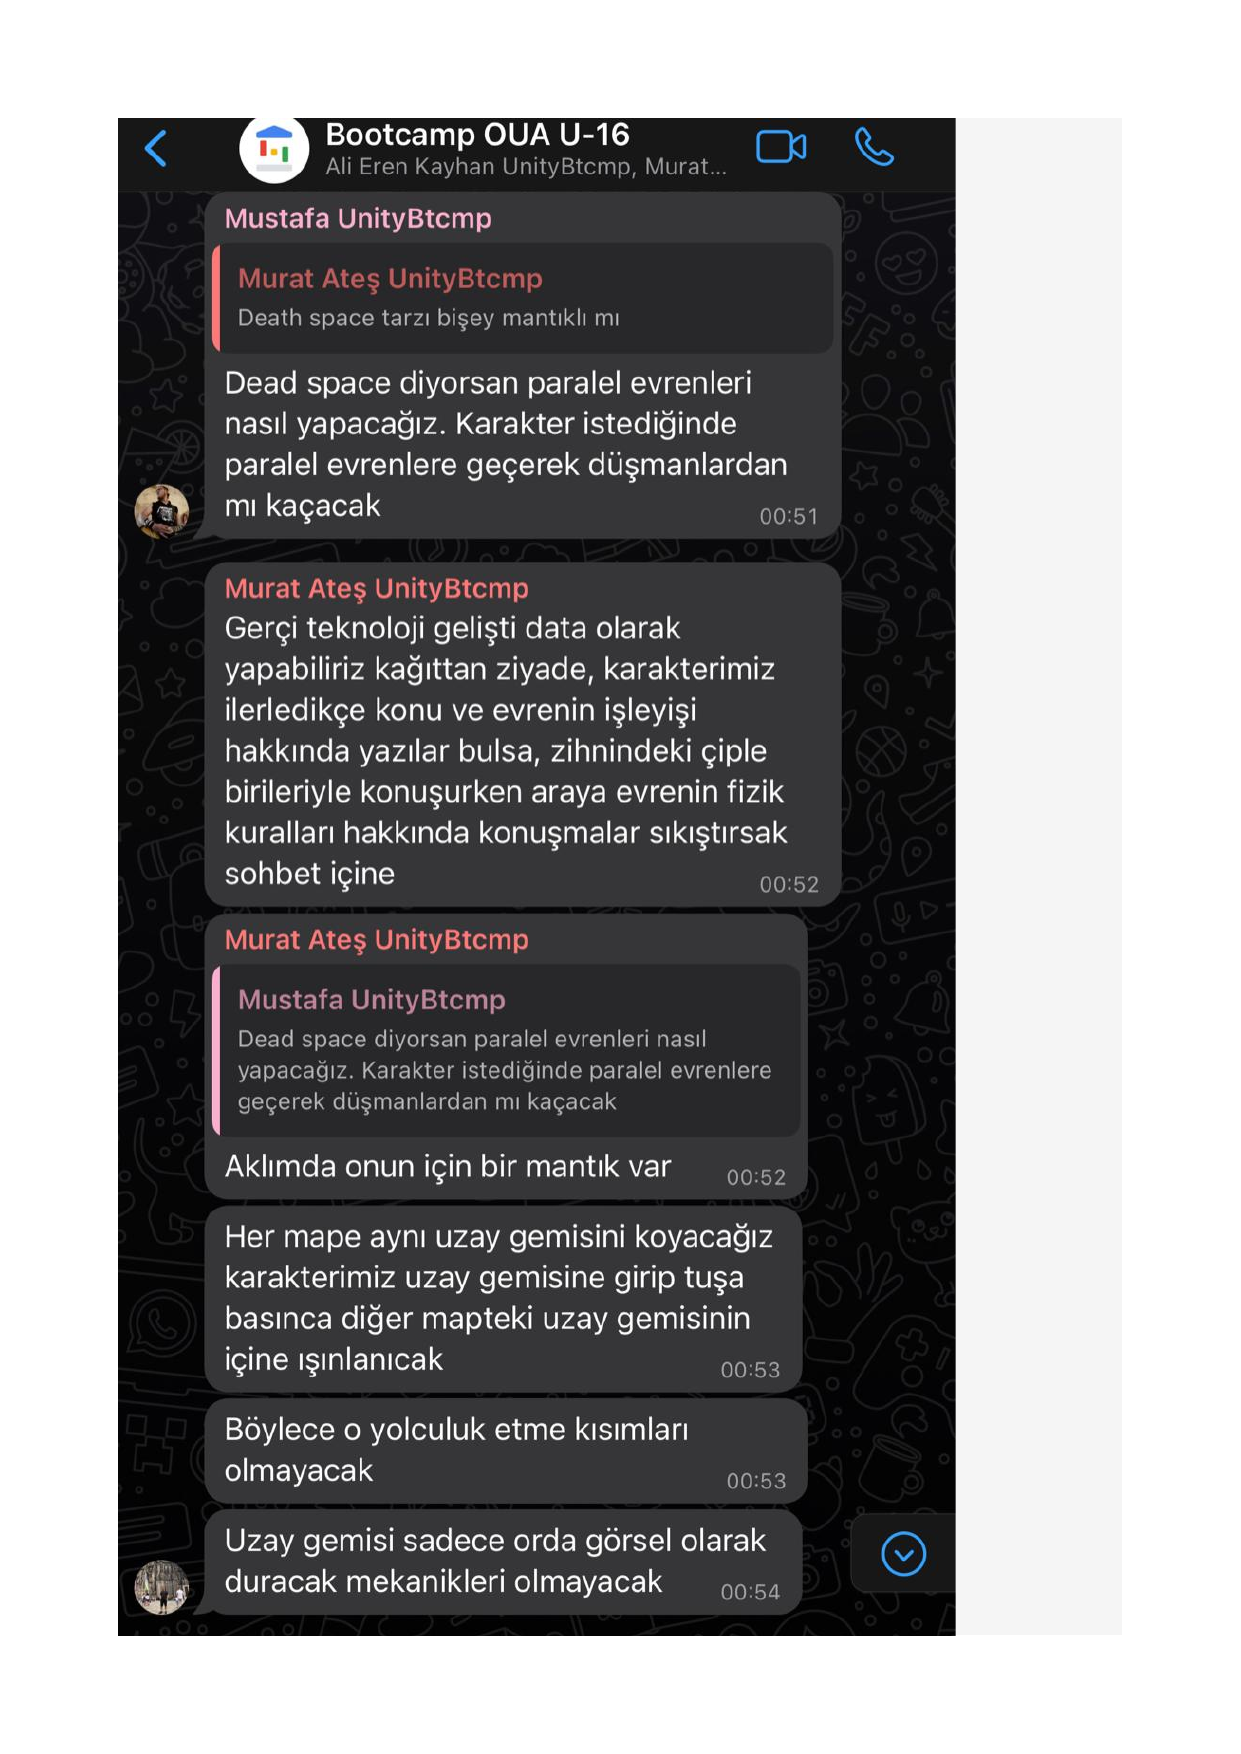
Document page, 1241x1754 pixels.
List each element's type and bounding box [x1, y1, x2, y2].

picture [118, 118, 956, 1636]
